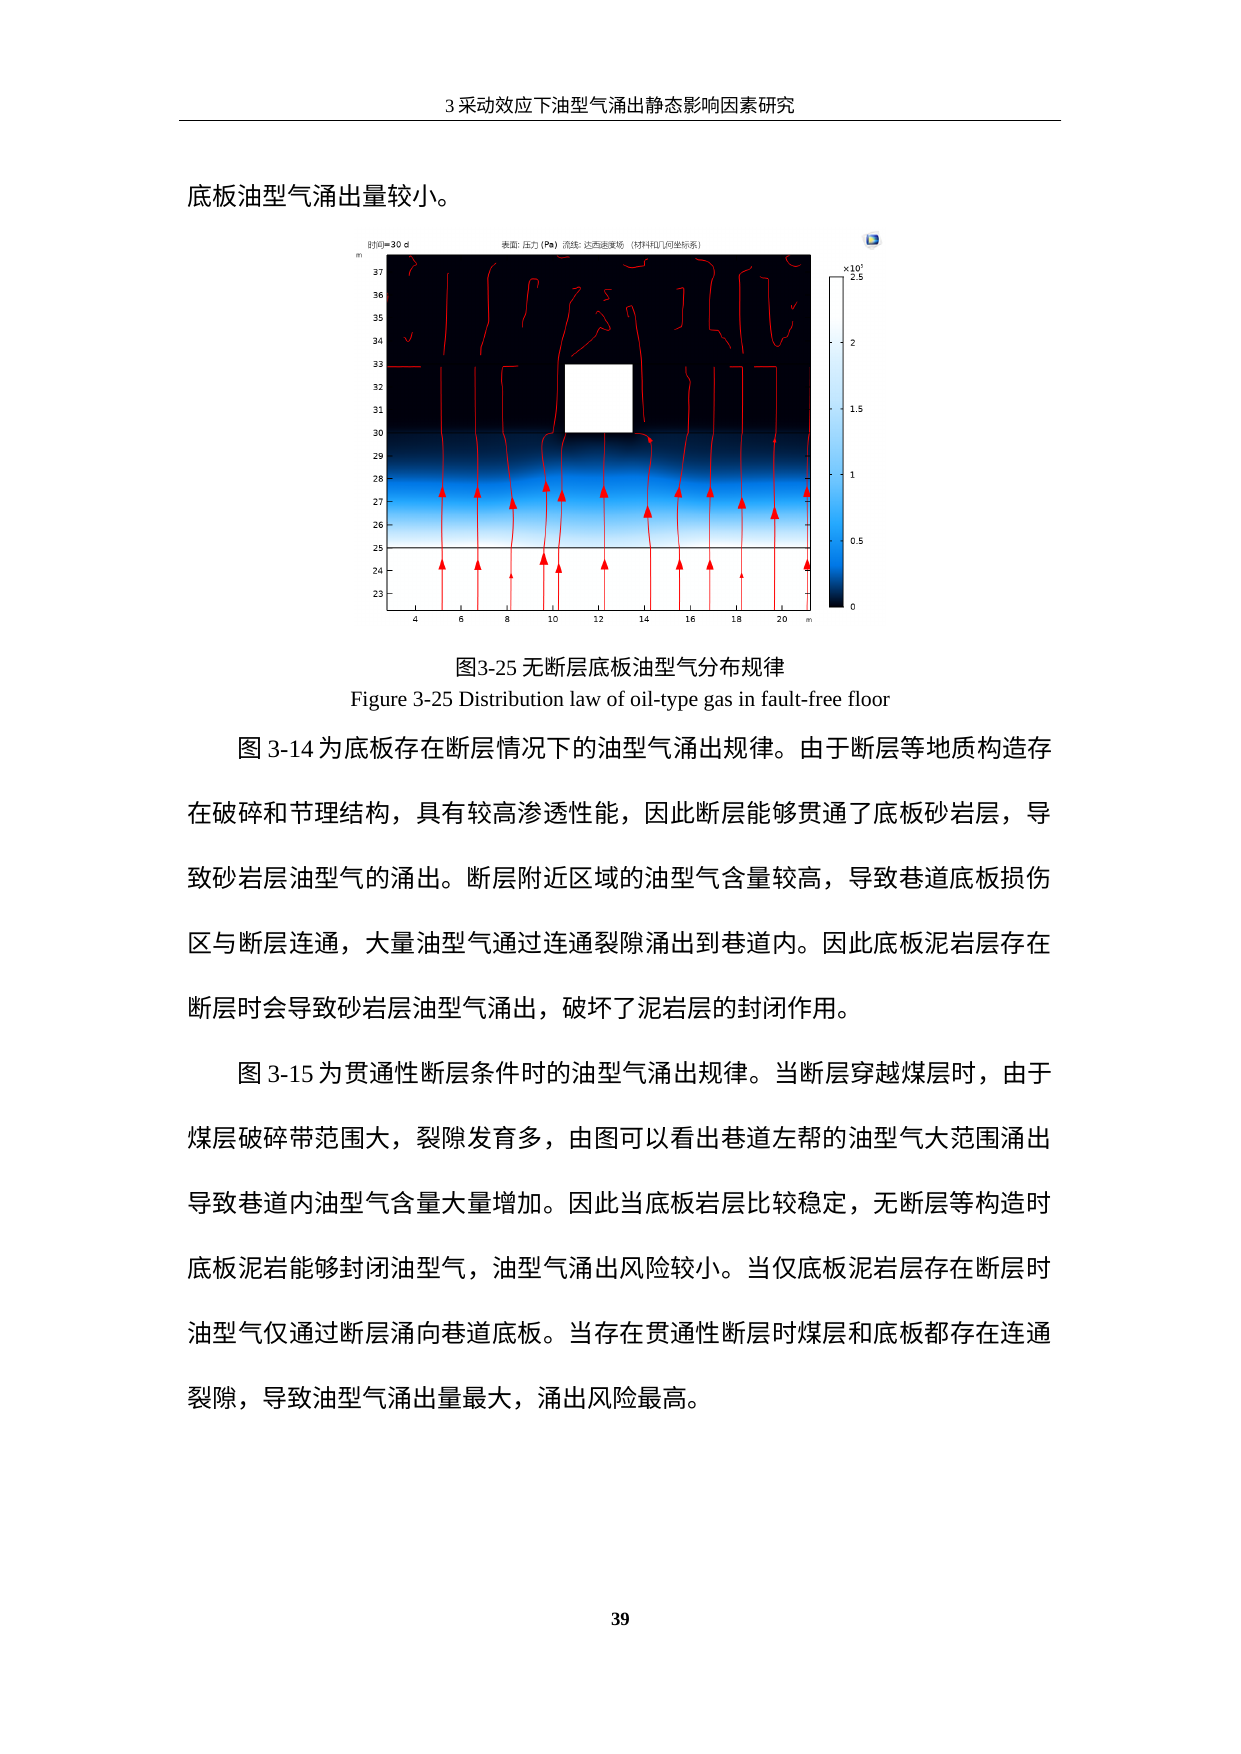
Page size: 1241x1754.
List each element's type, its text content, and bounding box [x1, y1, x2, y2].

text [187, 162, 1053, 227]
text 图3-15为贯通性断层条件时的油型气涌出规律。当断层穿越煤层时，由于煤层破碎带范围大，裂隙发育多，由图可以看出巷道左帮的油型气大范围涌出，导致巷道内油型气含量大量增加。因此当底板岩层比较稳定，无断层等构造时，底板泥岩能够封闭油型气，油型气涌出风险较小。当仅底板泥岩层存在断层时，油型气仅通过断层涌向巷道底板。当存在贯通性断层时煤层和底板都存在连通裂隙，导致油型气涌出量最大，涌出风险最高。 [187, 1039, 1053, 1429]
text 图3-14为底板存在断层情况下的油型气涌出规律。由于断层等地质构造存在破碎和节理结构，具有较高渗透性能，因此断层能够贯通了底板砂岩层，导致砂岩层油型气的涌出。断层附近区域的油型气含量较高，导致巷道底板损伤区与断层连通，大量油型气通过连通裂隙涌出到巷道内。因此底板泥岩层存在断层时会导致砂岩层油型气涌出，破坏了泥岩层的封闭作用。 [187, 714, 1053, 1039]
picture [354, 227, 886, 626]
